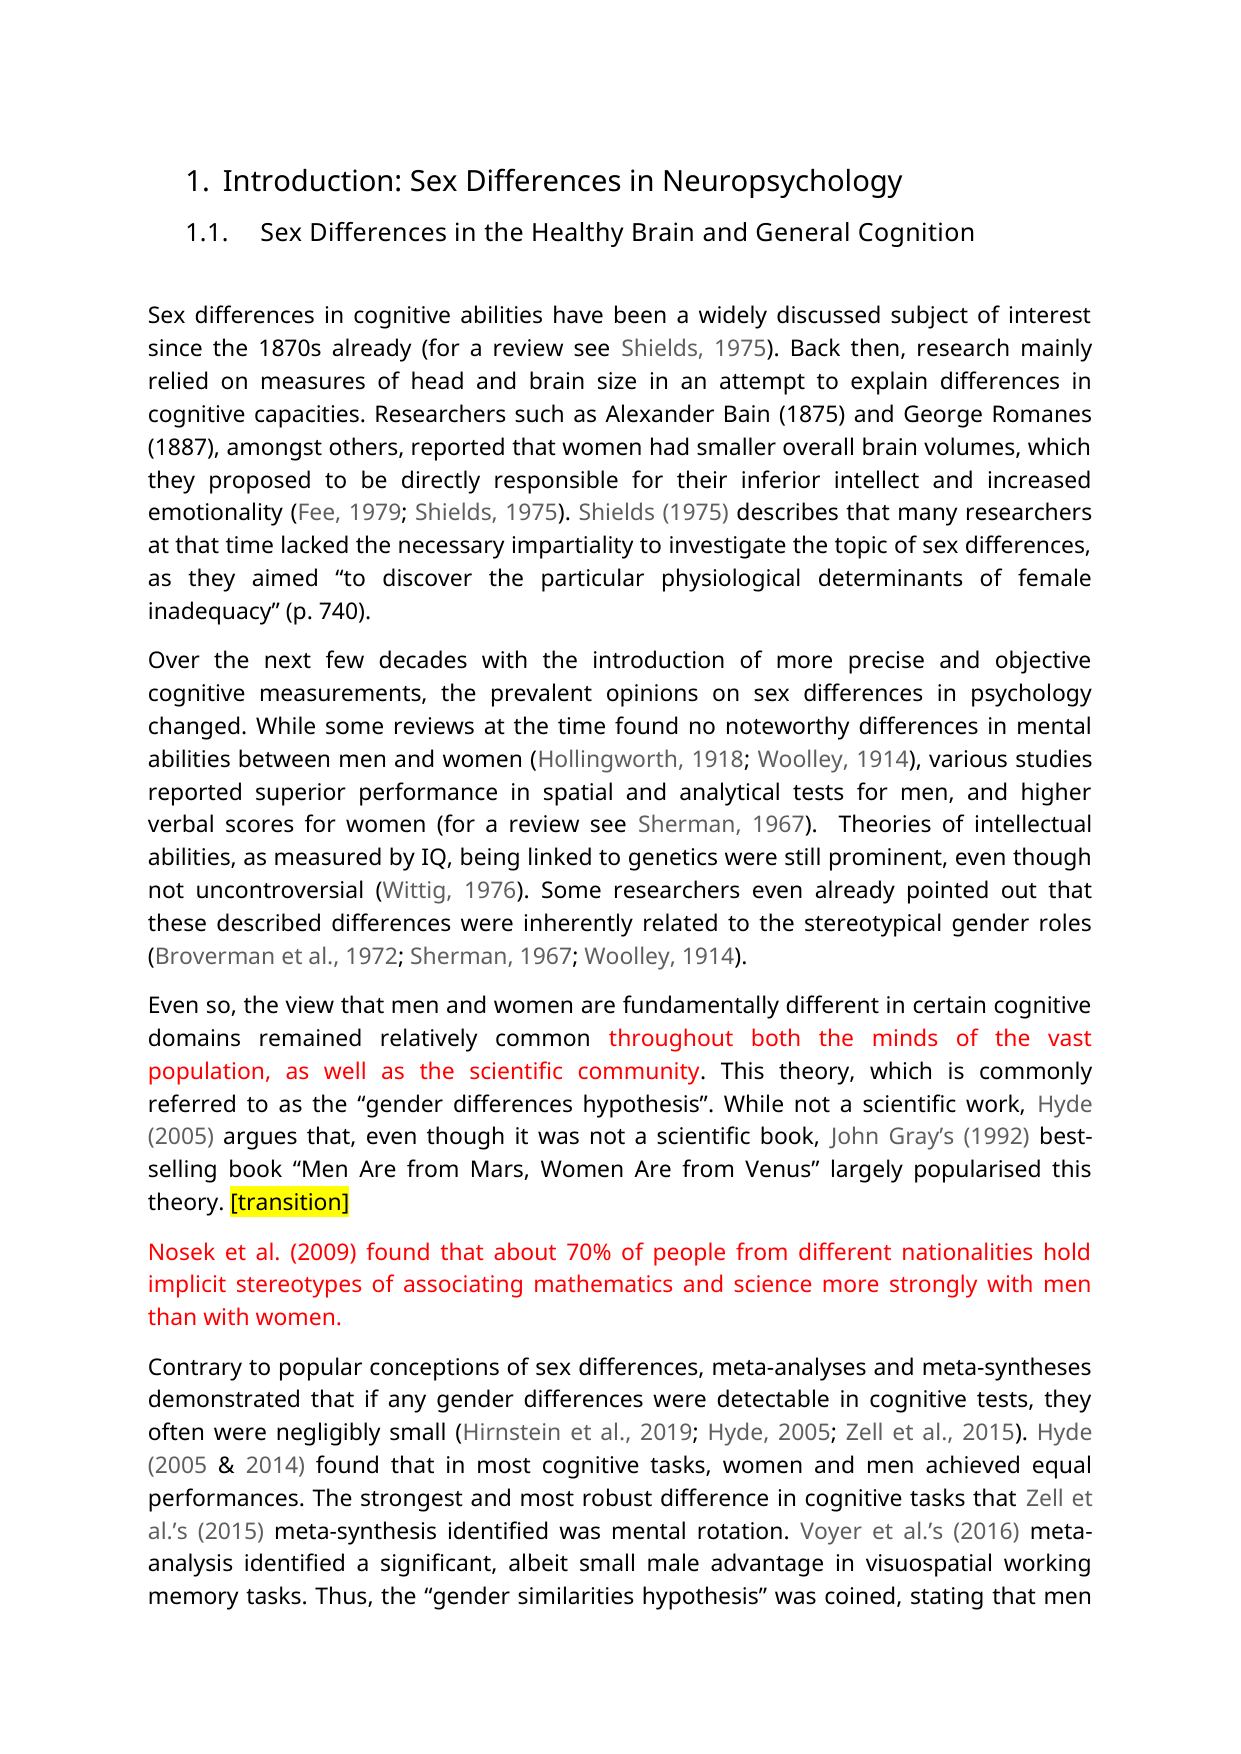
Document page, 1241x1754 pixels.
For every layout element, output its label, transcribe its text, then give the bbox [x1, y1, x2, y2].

subtitle Sex Differences in the Healthy Brain and General Cognition [185, 214, 1093, 248]
subtitle Introduction: Sex Differences in Neuropsychology [185, 160, 1093, 200]
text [148, 1351, 1093, 1611]
text Nosek et al. (2009) found that about 70% of people from different nationalities hold implicit stereotypes of associating mathematics and science more strongly with men than with women. [148, 1235, 1093, 1332]
text Sex differences in cognitive abilities have been a widely discussed subject of interest since the 1870s already (for a review see Shields, 1975). Back then, research mainly relied on measures of head and brain size in an attempt to explain differences in cognitive capacities. Researchers such as Alexander Bain (1875) and George Romanes (1887), amongst others, reported that women had smaller overall brain volumes, which they proposed to be directly responsible for their inferior intellect and increased emotionality (Fee, 1979; Shields, 1975). Shields (1975) describes that many researchers at that time lacked the necessary impartiality to investigate the topic of sex differences, as they aimed “to discover the particular physiological determinants of female inadequacy” (p. 740). [148, 299, 1093, 626]
text Even so, the view that men and women are fundamentally different in certain cognitive domains remained relatively common throughout both the minds of the vast population, as well as the scientific community. This theory, which is commonly referred to as the “gender differences hypothesis”. While not a scientific work, Hyde (2005) argues that, even though it was not a scientific book, John Gray’s (1992) best-selling book “Men Are from Mars, Women Are from Venus” largely popularised this theory. [transition] [148, 989, 1093, 1217]
text Over the next few decades with the introduction of more precise and objective cognitive measurements, the prevalent opinions on sex differences in psychology changed. While some reviews at the time found no noteworthy differences in mental abilities between men and women (Hollingworth, 1918; Woolley, 1914), various studies reported superior performance in spatial and analytical tests for men, and higher verbal scores for women (for a review see Sherman, 1967). Theories of intellectual abilities, as measured by IQ, being linked to genetics were still prominent, even though not uncontroversial (Wittig, 1976). Some researchers even already pointed out that these described differences were inherently related to the stereotypical gender roles (Broverman et al., 1972; Sherman, 1967; Woolley, 1914). [148, 644, 1093, 971]
